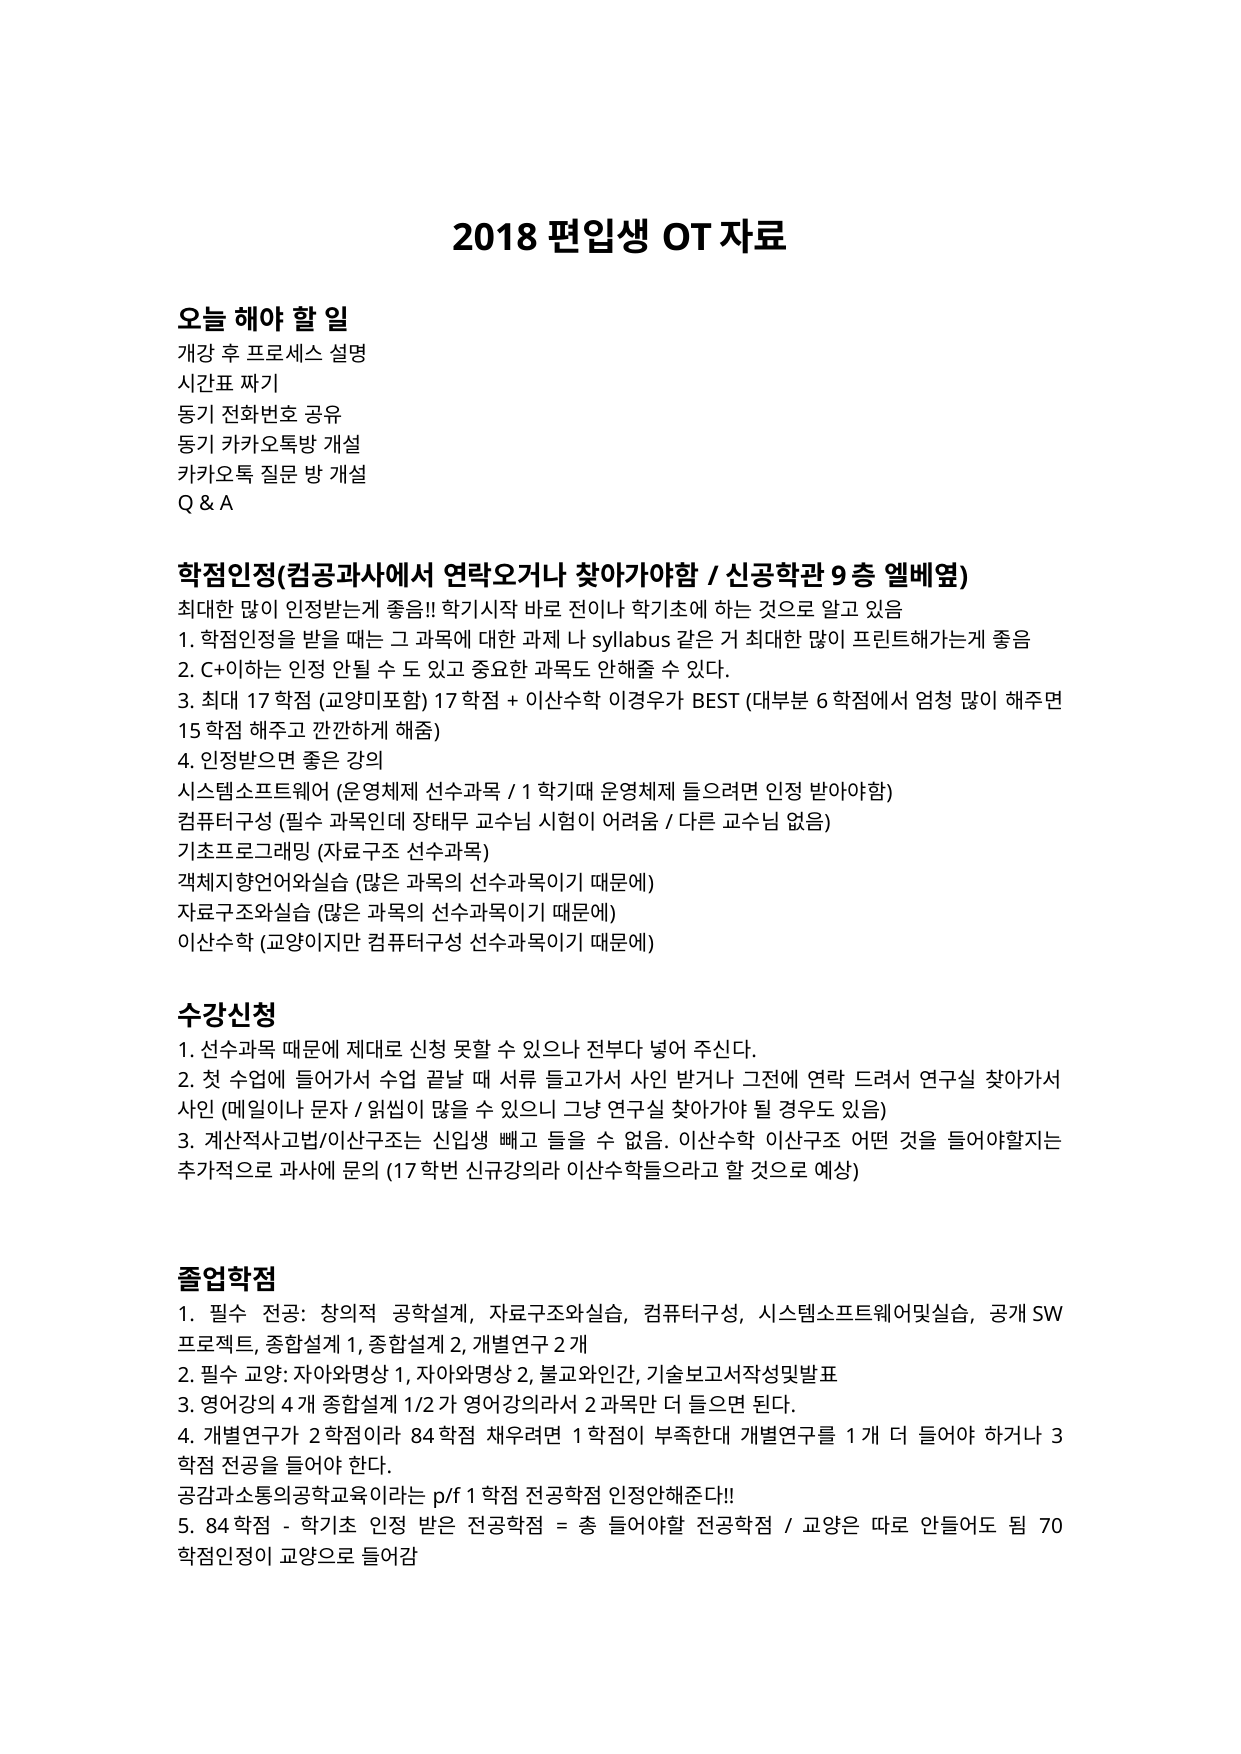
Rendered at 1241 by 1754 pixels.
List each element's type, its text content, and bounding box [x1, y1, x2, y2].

text 컴퓨터구성 (필수 과목인데 장태무 교수님 시험이 어려움 / 다른 교수님 없음) [177, 805, 1063, 836]
text 자료구조와실습 (많은 과목의 선수과목이기 때문에) [177, 896, 1063, 927]
text Q & A [177, 488, 1063, 517]
text 2018 편입생 OT자료 [177, 207, 1063, 261]
text 공감과소통의공학교육이라는 p/f 1학점 전공학점 인정안해준다!! [177, 1479, 1063, 1510]
text 학점인정(컴공과사에서 연락오거나 찾아가야함 / 신공학관9층 엘베옆) [177, 554, 1063, 593]
text 최대한 많이 인정받는게 좋음!! 학기시작 바로 전이나 학기초에 하는 것으로 알고 있음 [177, 593, 1063, 623]
text 3. 영어강의4개 종합설계1/2가 영어강의라서 2과목만 더 들으면 된다. [177, 1388, 1063, 1419]
text 카카오톡 질문 방 개설 [177, 458, 1063, 488]
text 3. 계산적사고법/이산구조는 신입생 빼고 들을 수 없음. 이산수학 이산구조 어떤 것을 들어야할지는 추가적으로 과사에 문의 (17학번 신규강의라 이산수학들으라고 할 것으로 예상) [177, 1124, 1063, 1184]
text 1. 필수 전공: 창의적 공학설계, 자료구조와실습, 컴퓨터구성, 시스템소프트웨어및실습, 공개SW프로젝트, 종합설계1, 종합설계2, 개별연구2개 [177, 1298, 1063, 1358]
text 시간표 짜기 [177, 368, 1063, 398]
text 2. 첫 수업에 들어가서 수업 끝날 때 서류 들고가서 사인 받거나 그전에 연락 드려서 연구실 찾아가서 사인 (메일이나 문자 / 읽씹이 많을 수 있으니 그냥 연구실 찾아가야 될 경우도 있음) [177, 1063, 1063, 1124]
text 동기 카카오톡방 개설 [177, 428, 1063, 458]
text 오늘 해야 할 일 [177, 298, 1063, 337]
text 1. 학점인정을 받을 때는 그 과목에 대한 과제 나 syllabus 같은 거 최대한 많이 프린트해가는게 좋음 [177, 623, 1063, 654]
text 시스템소프트웨어 (운영체제 선수과목 / 1학기때 운영체제 들으려면 인정 받아야함) [177, 775, 1063, 805]
text 3. 최대 17학점 (교양미포함) 17학점 + 이산수학 이경우가 BEST (대부분 6학점에서 엄청 많이 해주면 15학점 해주고 깐깐하게 해줌) [177, 684, 1063, 745]
text 졸업학점 [177, 1258, 1063, 1298]
text 수강신청 [177, 994, 1063, 1033]
text 기초프로그래밍 (자료구조 선수과목) [177, 836, 1063, 866]
text 객체지향언어와실습 (많은 과목의 선수과목이기 때문에) [177, 866, 1063, 896]
text 4. 인정받으면 좋은 강의 [177, 745, 1063, 775]
text 동기 전화번호 공유 [177, 398, 1063, 428]
text 1. 선수과목 때문에 제대로 신청 못할 수 있으나 전부다 넣어 주신다. [177, 1033, 1063, 1063]
text 2. C+이하는 인정 안될 수 도 있고 중요한 과목도 안해줄 수 있다. [177, 654, 1063, 684]
text 2. 필수 교양: 자아와명상1, 자아와명상2, 불교와인간, 기술보고서작성및발표 [177, 1358, 1063, 1388]
text 4. 개별연구가 2학점이라 84학점 채우려면 1학점이 부족한대 개별연구를 1개 더 들어야 하거나 3학점 전공을 들어야 한다. [177, 1419, 1063, 1479]
text 이산수학 (교양이지만 컴퓨터구성 선수과목이기 때문에) [177, 927, 1063, 957]
text 5. 84학점 - 학기초 인정 받은 전공학점 = 총 들어야할 전공학점 / 교양은 따로 안들어도 됨 70학점인정이 교양으로 들어감 [177, 1510, 1063, 1570]
text 개강 후 프로세스 설명 [177, 337, 1063, 368]
